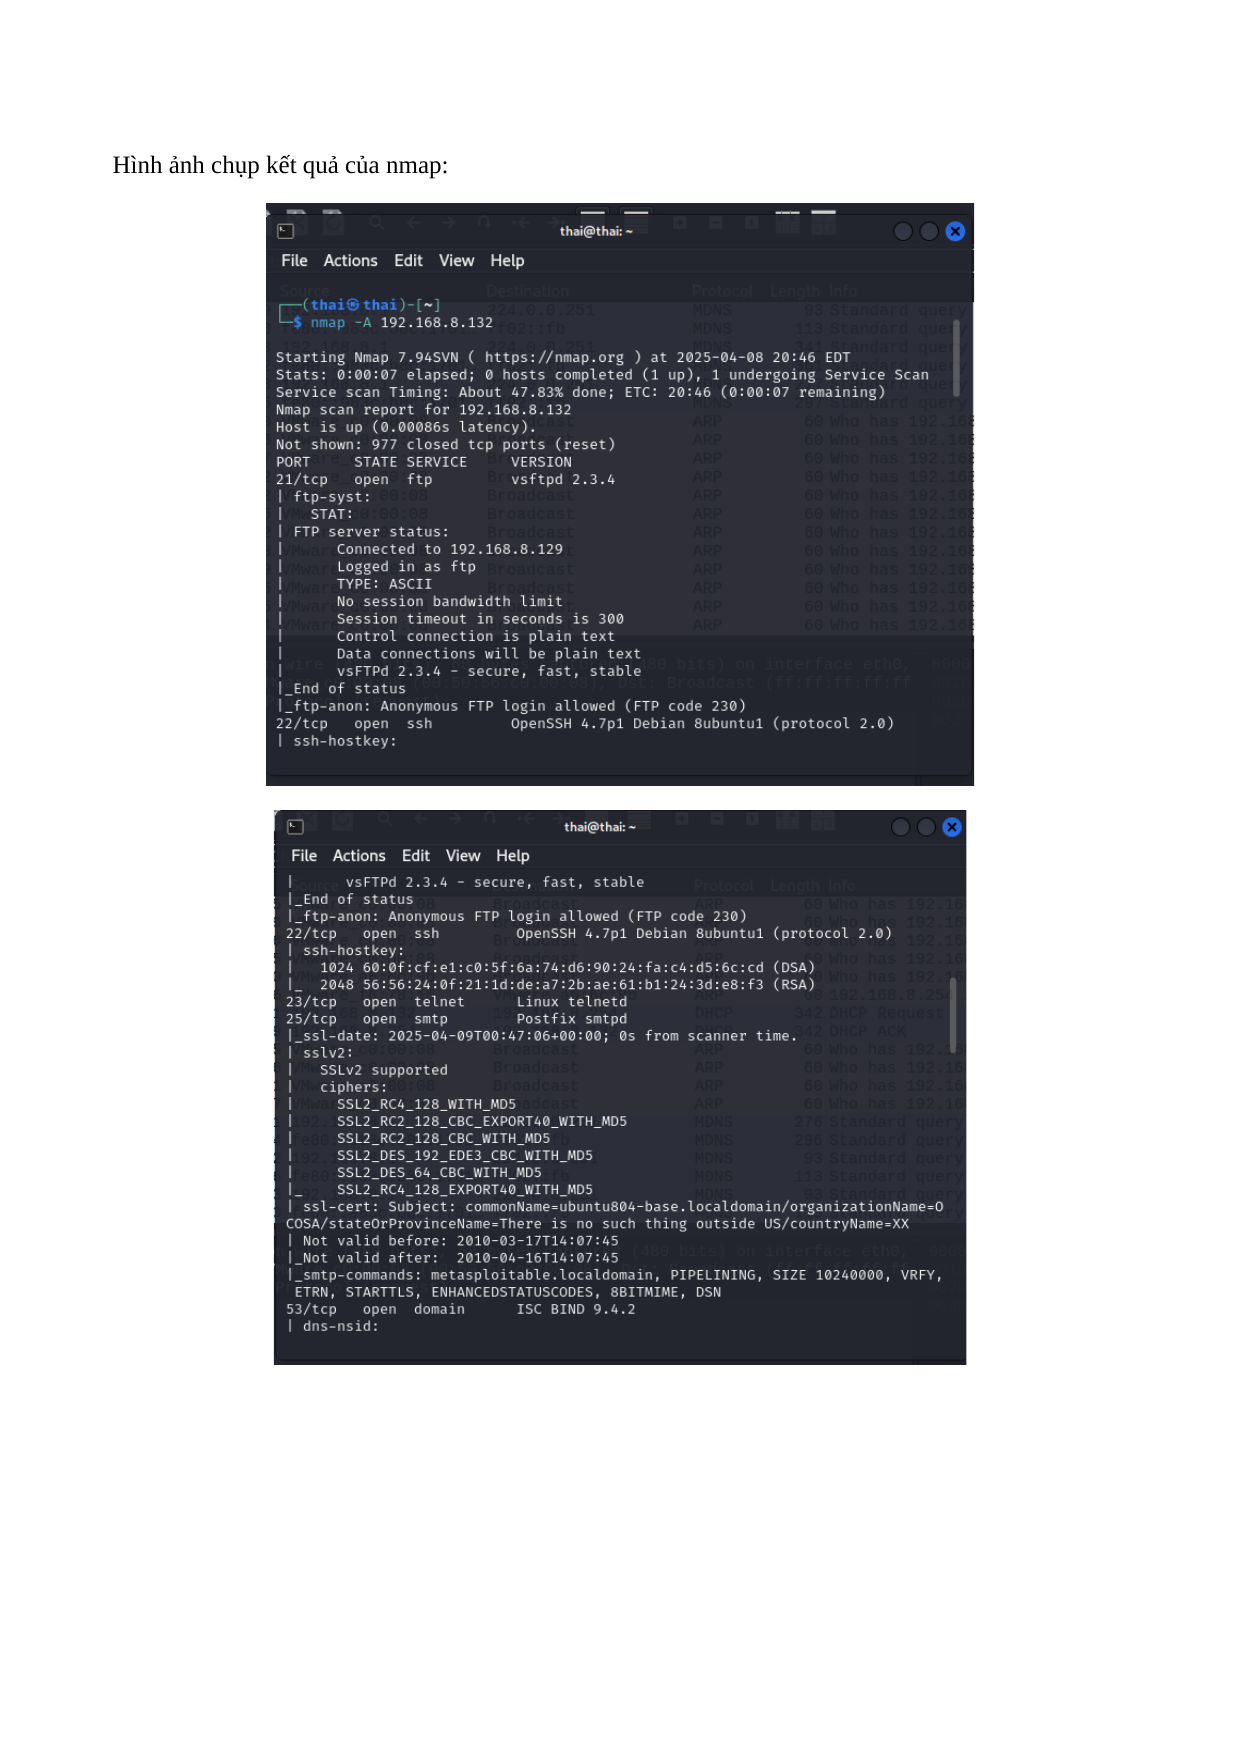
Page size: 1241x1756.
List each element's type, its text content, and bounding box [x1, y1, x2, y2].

picture [273, 810, 967, 1365]
picture [266, 203, 975, 786]
text Hình ảnh chụp kết quả của nmap: [112, 150, 1128, 179]
